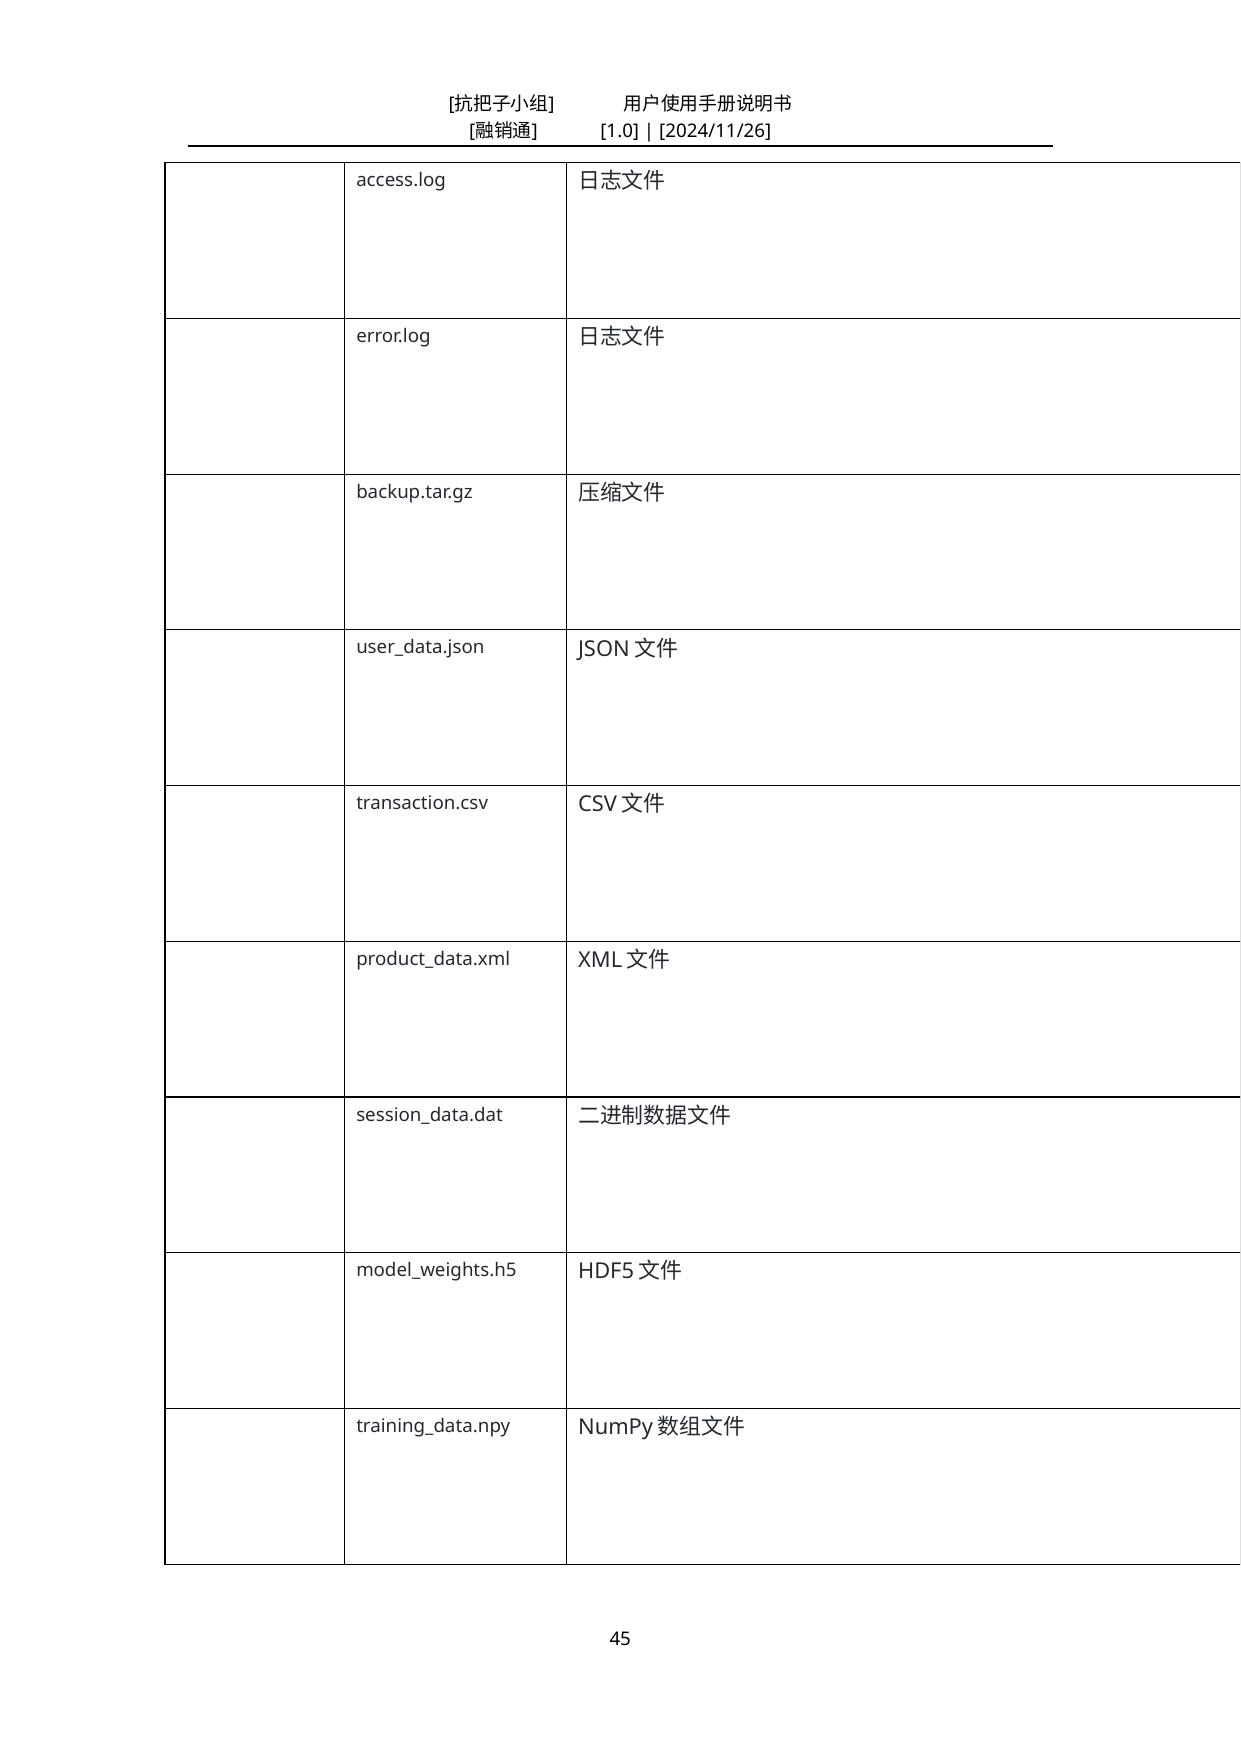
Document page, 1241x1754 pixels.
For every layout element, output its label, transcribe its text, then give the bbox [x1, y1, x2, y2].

table_cell 日志文件 [567, 163, 1240, 318]
table_cell [166, 1253, 344, 1408]
table_cell [166, 942, 344, 1096]
table_cell transaction.csv [345, 786, 566, 941]
table_cell [166, 319, 344, 473]
table_cell error.log [345, 319, 566, 473]
table_cell model_weights.h5 [345, 1253, 566, 1408]
table_cell JSON文件 [567, 630, 1240, 785]
table_cell user_data.json [345, 630, 566, 785]
table_cell [166, 163, 344, 318]
table_cell CSV文件 [567, 786, 1240, 941]
table_cell 日志文件 [567, 319, 1240, 473]
table_cell [166, 630, 344, 785]
table_cell [166, 786, 344, 941]
table_cell 二进制数据文件 [567, 1098, 1240, 1252]
table_cell [166, 1409, 344, 1563]
table_cell [166, 1098, 344, 1252]
table_cell NumPy数组文件 [567, 1409, 1240, 1563]
table_cell [166, 475, 344, 629]
table_cell backup.tar.gz [345, 475, 566, 629]
table_cell 压缩文件 [567, 475, 1240, 629]
table_cell access.log [345, 163, 566, 318]
table_cell HDF5文件 [567, 1253, 1240, 1408]
table_cell session_data.dat [345, 1098, 566, 1252]
table_cell training_data.npy [345, 1409, 566, 1563]
table_cell product_data.xml [345, 942, 566, 1096]
table_cell XML文件 [567, 942, 1240, 1096]
